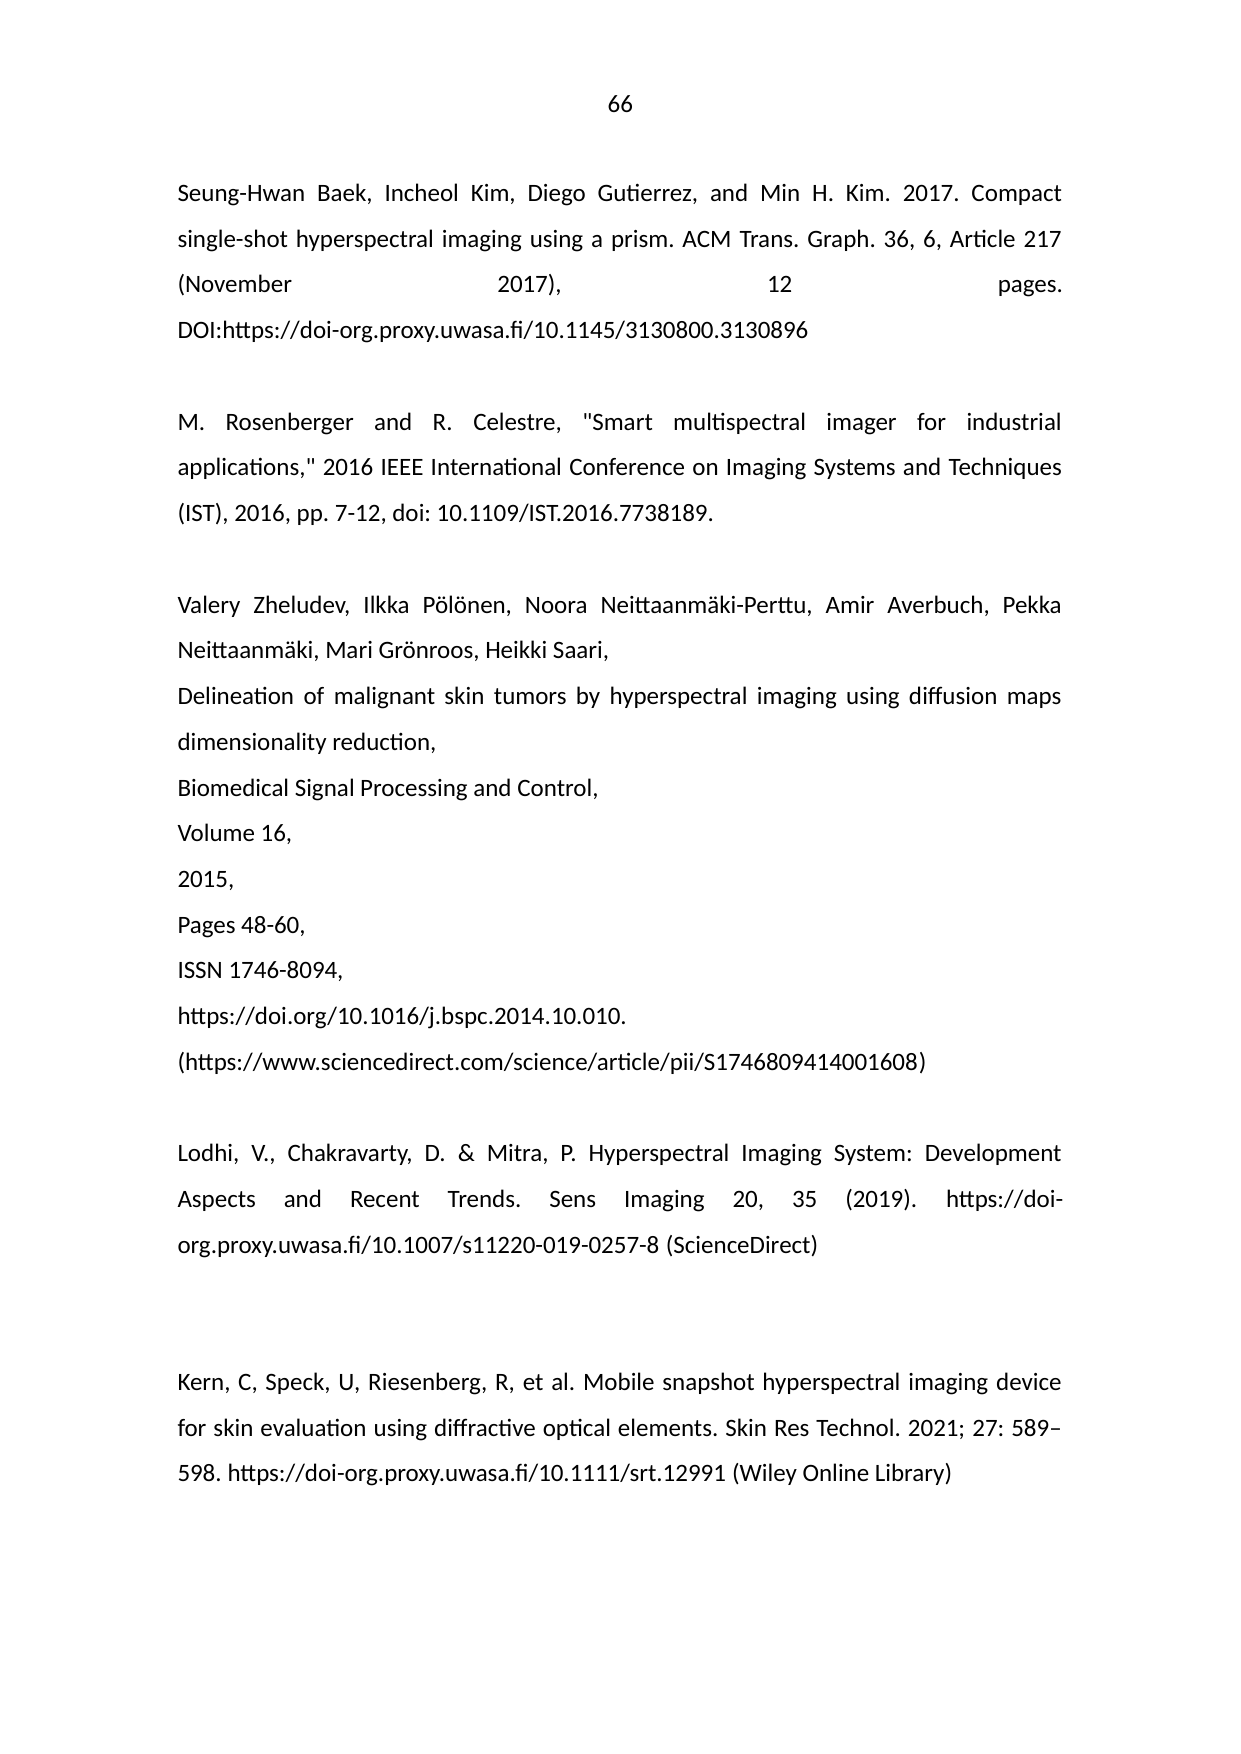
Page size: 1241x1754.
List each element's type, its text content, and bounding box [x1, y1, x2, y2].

text Valery Zheludev, Ilkka Pölönen, Noora Neittaanmäki-Perttu, Amir Averbuch, Pekka Neittaanmäki, Mari Grönroos, Heikki Saari, [177, 589, 1063, 665]
text M. Rosenberger and R. Celestre, "Smart multispectral imager for industrial applications," 2016 IEEE International Conference on Imaging Systems and Techniques (IST), 2016, pp. 7-12, doi: 10.1109/IST.2016.7738189. [177, 406, 1063, 528]
text https://doi.org/10.1016/j.bspc.2014.10.010. [177, 1000, 1063, 1031]
text Kern, C, Speck, U, Riesenberg, R, et al. Mobile snapshot hyperspectral imaging device for skin evaluation using diffractive optical elements. Skin Res Technol. 2021; 27: 589– 598. https://doi-org.proxy.uwasa.fi/10.1111/srt.12991 (Wiley Online Library) [177, 1366, 1063, 1488]
text (https://www.sciencedirect.com/science/article/pii/S1746809414001608) [177, 1046, 1063, 1077]
text Seung-Hwan Baek, Incheol Kim, Diego Gutierrez, and Min H. Kim. 2017. Compact single-shot hyperspectral imaging using a prism. ACM Trans. Graph. 36, 6, Article 217 (November 2017), 12 pages. DOI:https://doi-org.proxy.uwasa.fi/10.1145/3130800.3130896 [177, 177, 1063, 345]
text Volume 16, [177, 817, 1063, 848]
text Pages 48-60, [177, 909, 1063, 939]
text ISSN 1746-8094, [177, 954, 1063, 985]
text 2015, [177, 863, 1063, 894]
text Lodhi, V., Chakravarty, D. & Mitra, P. Hyperspectral Imaging System: Development Aspects and Recent Trends. Sens Imaging 20, 35 (2019). https://doi-org.proxy.uwasa.fi/10.1007/s11220-019-0257-8 (ScienceDirect) [177, 1137, 1063, 1259]
text Delineation of malignant skin tumors by hyperspectral imaging using diffusion maps dimensionality reduction, [177, 680, 1063, 756]
text Biomedical Signal Processing and Control, [177, 772, 1063, 802]
